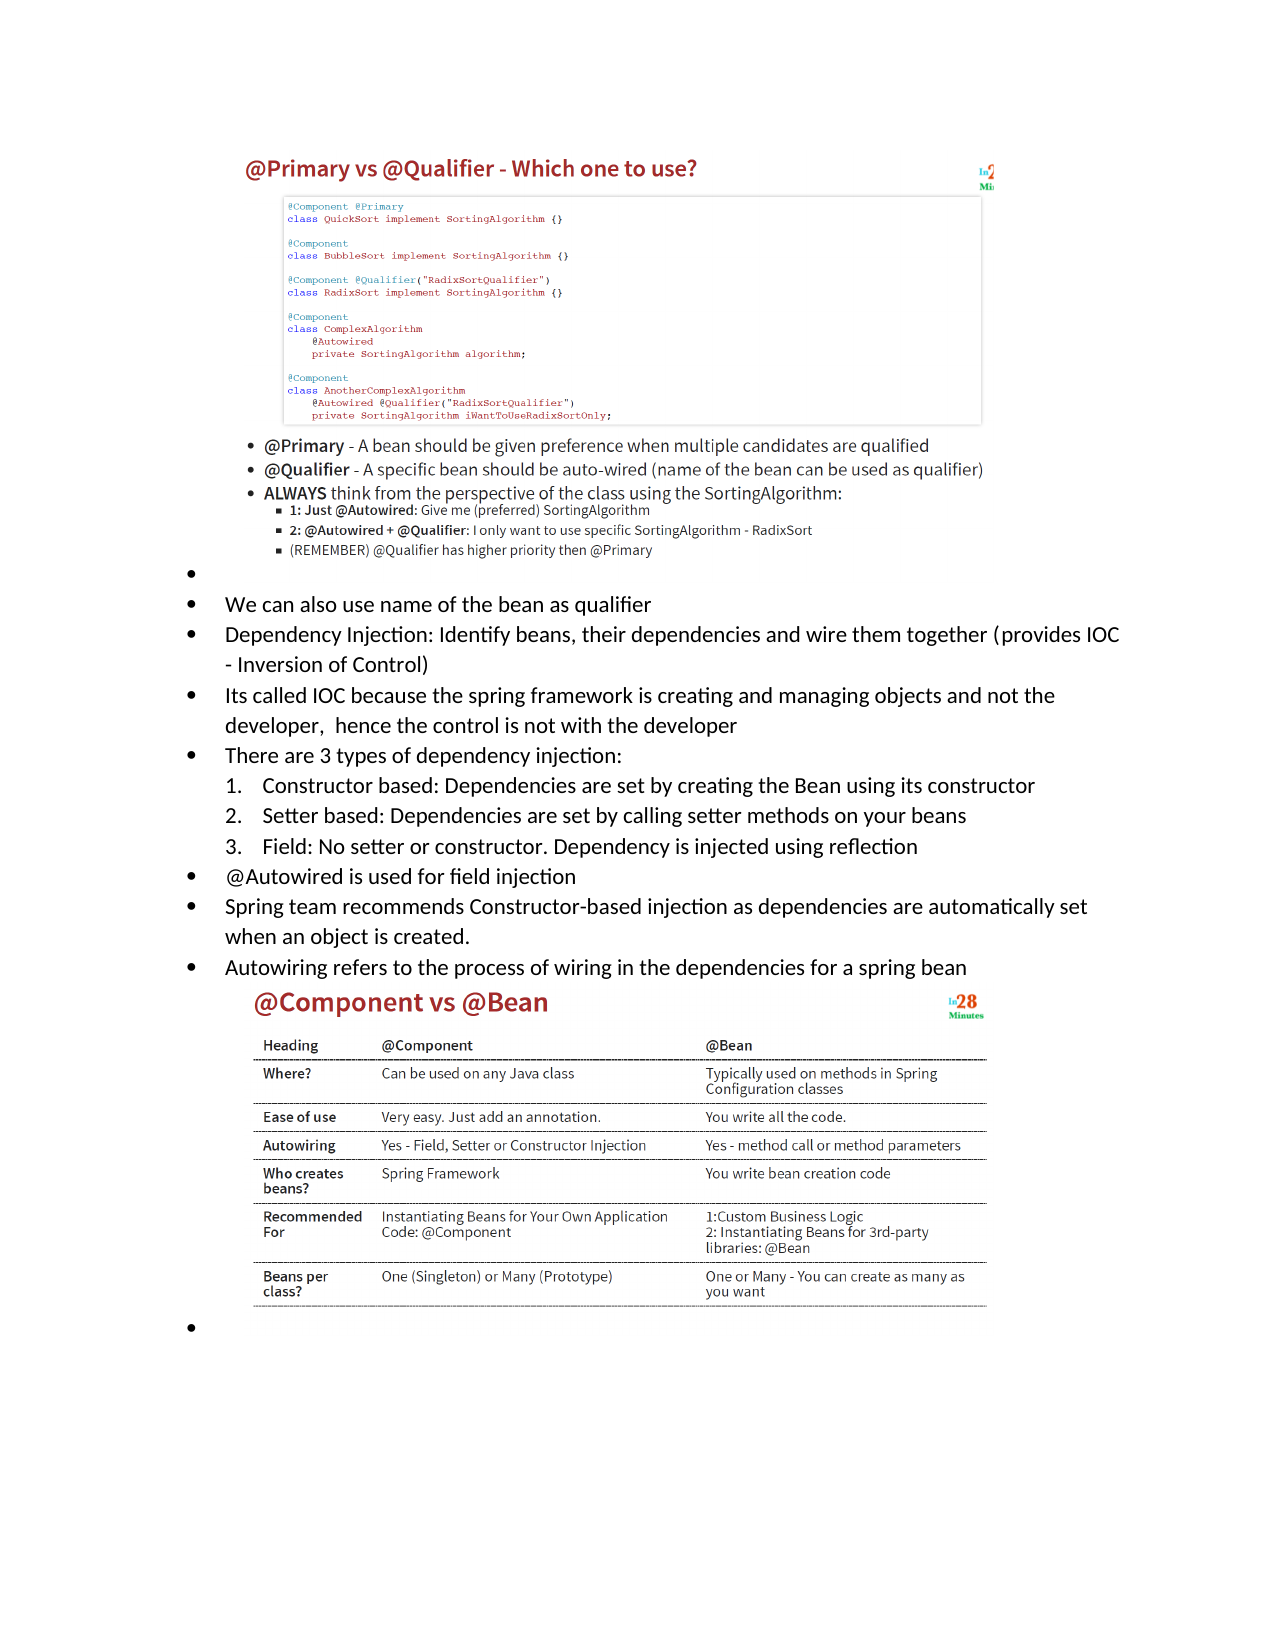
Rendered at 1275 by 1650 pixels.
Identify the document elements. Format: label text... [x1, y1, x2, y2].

list Constructor based: Dependencies are set by creating the Bean using its constructor [225, 771, 1125, 799]
list Spring team recommends Constructor-based injection as dependencies are automatically set when an object is created. [187, 892, 1125, 951]
list We can also use name of the bean as qualifier [187, 590, 1125, 618]
list There are 3 types of dependency injection: [187, 741, 1125, 769]
list Its called IOC because the spring framework is creating and managing objects and not the developer, hence the control is not with the developer [187, 681, 1125, 739]
list @Autowired is used for field injection [187, 862, 1125, 890]
list Field: No setter or constructor. Dependency is injected using reflection [225, 832, 1125, 860]
list Dependency Injection: Identify beans, their dependencies and wire them together (provides IOC - Inversion of Control) [187, 620, 1125, 679]
list Setter based: Dependencies are set by calling setter methods on your beans [225, 802, 1125, 830]
list Autowiring refers to the process of wiring in the dependencies for a spring bean [187, 953, 1125, 981]
